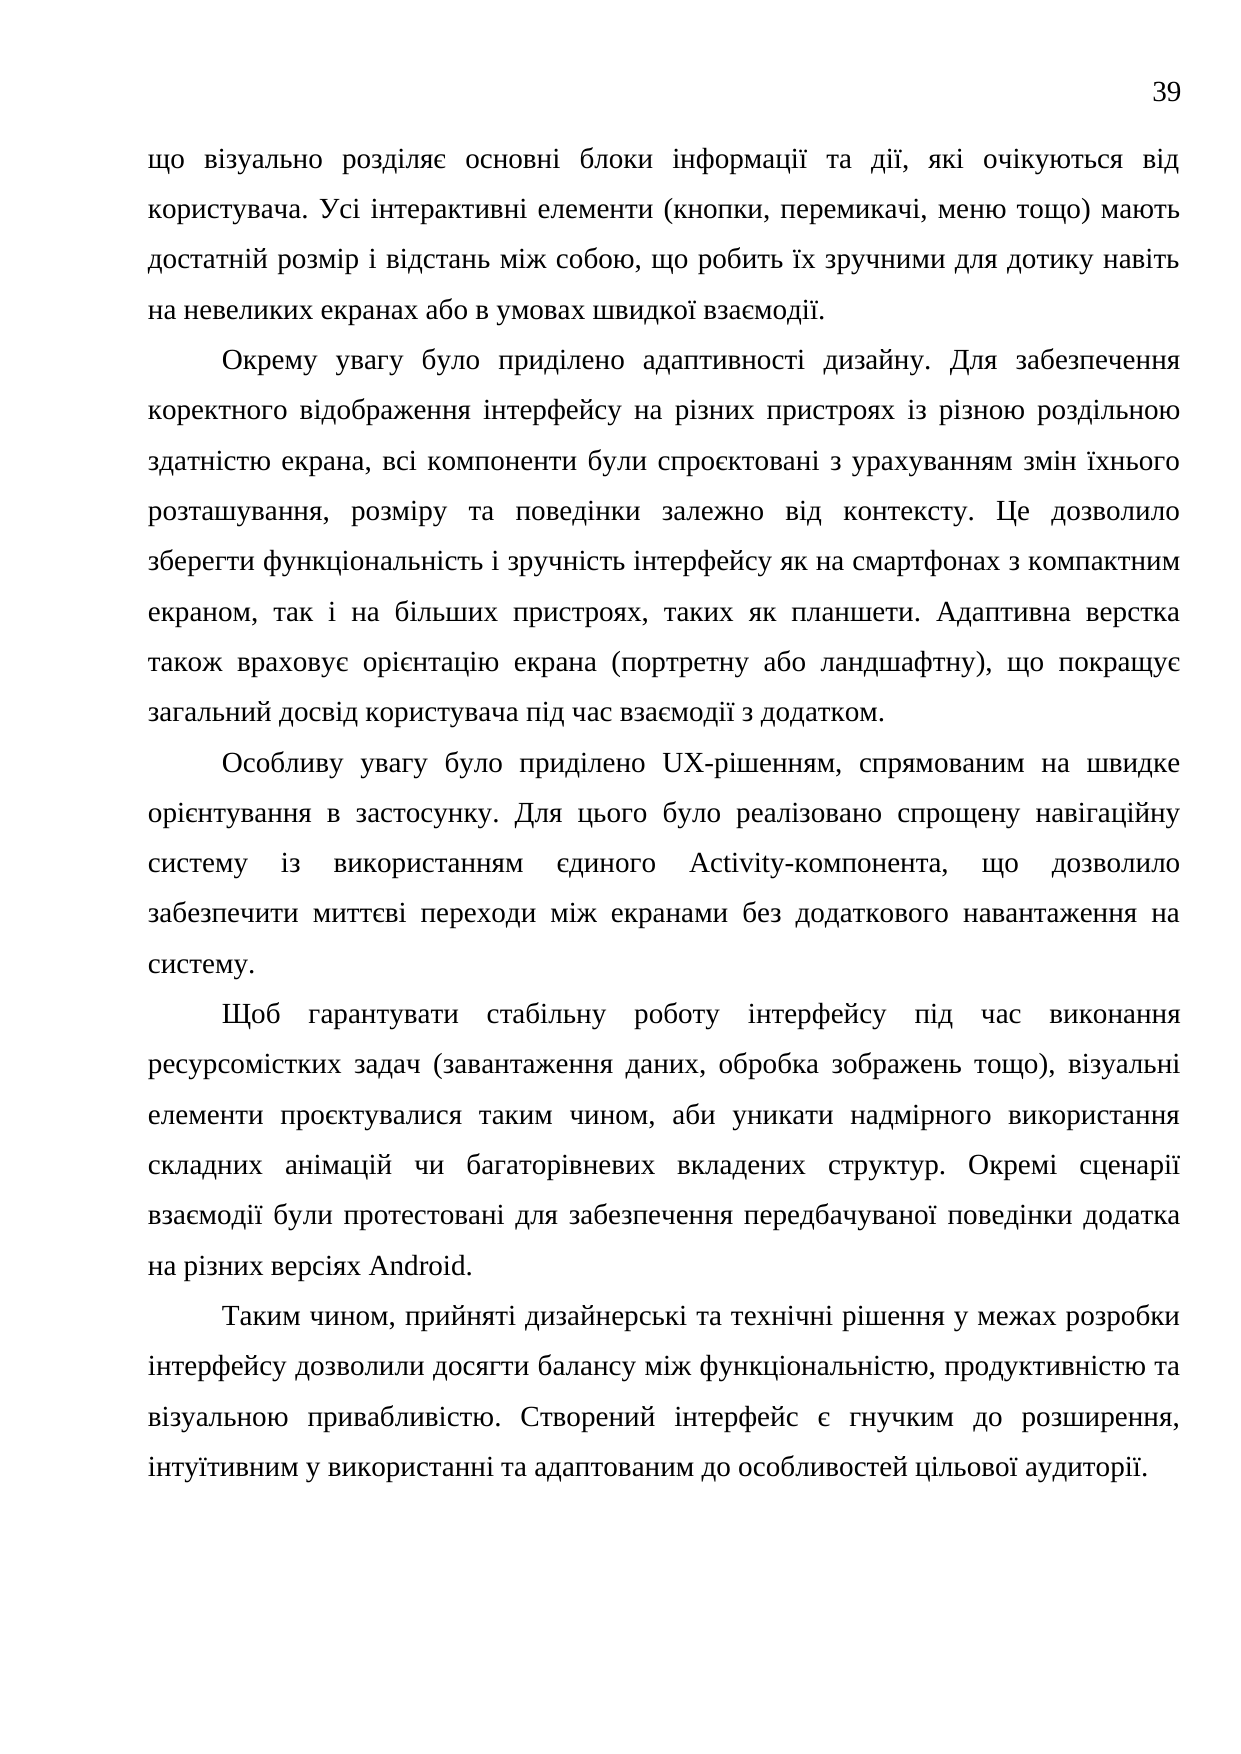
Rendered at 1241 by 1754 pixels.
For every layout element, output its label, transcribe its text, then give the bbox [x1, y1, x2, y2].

text Щоб гарантувати стабільну роботу інтерфейсу під час виконання ресурсомістких задач (завантаження даних, обробка зображень тощо), візуальні елементи проєктувалися таким чином, аби уникати надмірного використання складних анімацій чи багаторівневих вкладених структур. Окремі сценарії взаємодії були протестовані для забезпечення передбачуваної поведінки додатка на різних версіях Android. [148, 996, 1181, 1281]
text Особливу увагу було приділено UX-рішенням, спрямованим на швидке орієнтування в застосунку. Для цього було реалізовано спрощену навігаційну систему із використанням єдиного Activity-компонента, що дозволило забезпечити миттєві переходи між екранами без додаткового навантаження на систему. [148, 745, 1181, 979]
text Окрему увагу було приділено адаптивності дизайну. Для забезпечення коректного відображення інтерфейсу на різних пристроях із різною роздільною здатністю екрана, всі компоненти були спроєктовані з урахуванням змін їхнього розташування, розміру та поведінки залежно від контексту. Це дозволило зберегти функціональність і зручність інтерфейсу як на смартфонах з компактним екраном, так і на більших пристроях, таких як планшети. Адаптивна верстка також враховує орієнтацію екрана (портретну або ландшафтну), що покращує загальний досвід користувача під час взаємодії з додатком. [148, 342, 1181, 728]
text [148, 141, 1181, 325]
text Таким чином, прийняті дизайнерські та технічні рішення у межах розробки інтерфейсу дозволили досягти балансу між функціональністю, продуктивністю та візуальною привабливістю. Створений інтерфейс є гнучким до розширення, інтуїтивним у використанні та адаптованим до особливостей цільової аудиторії. [148, 1298, 1181, 1483]
